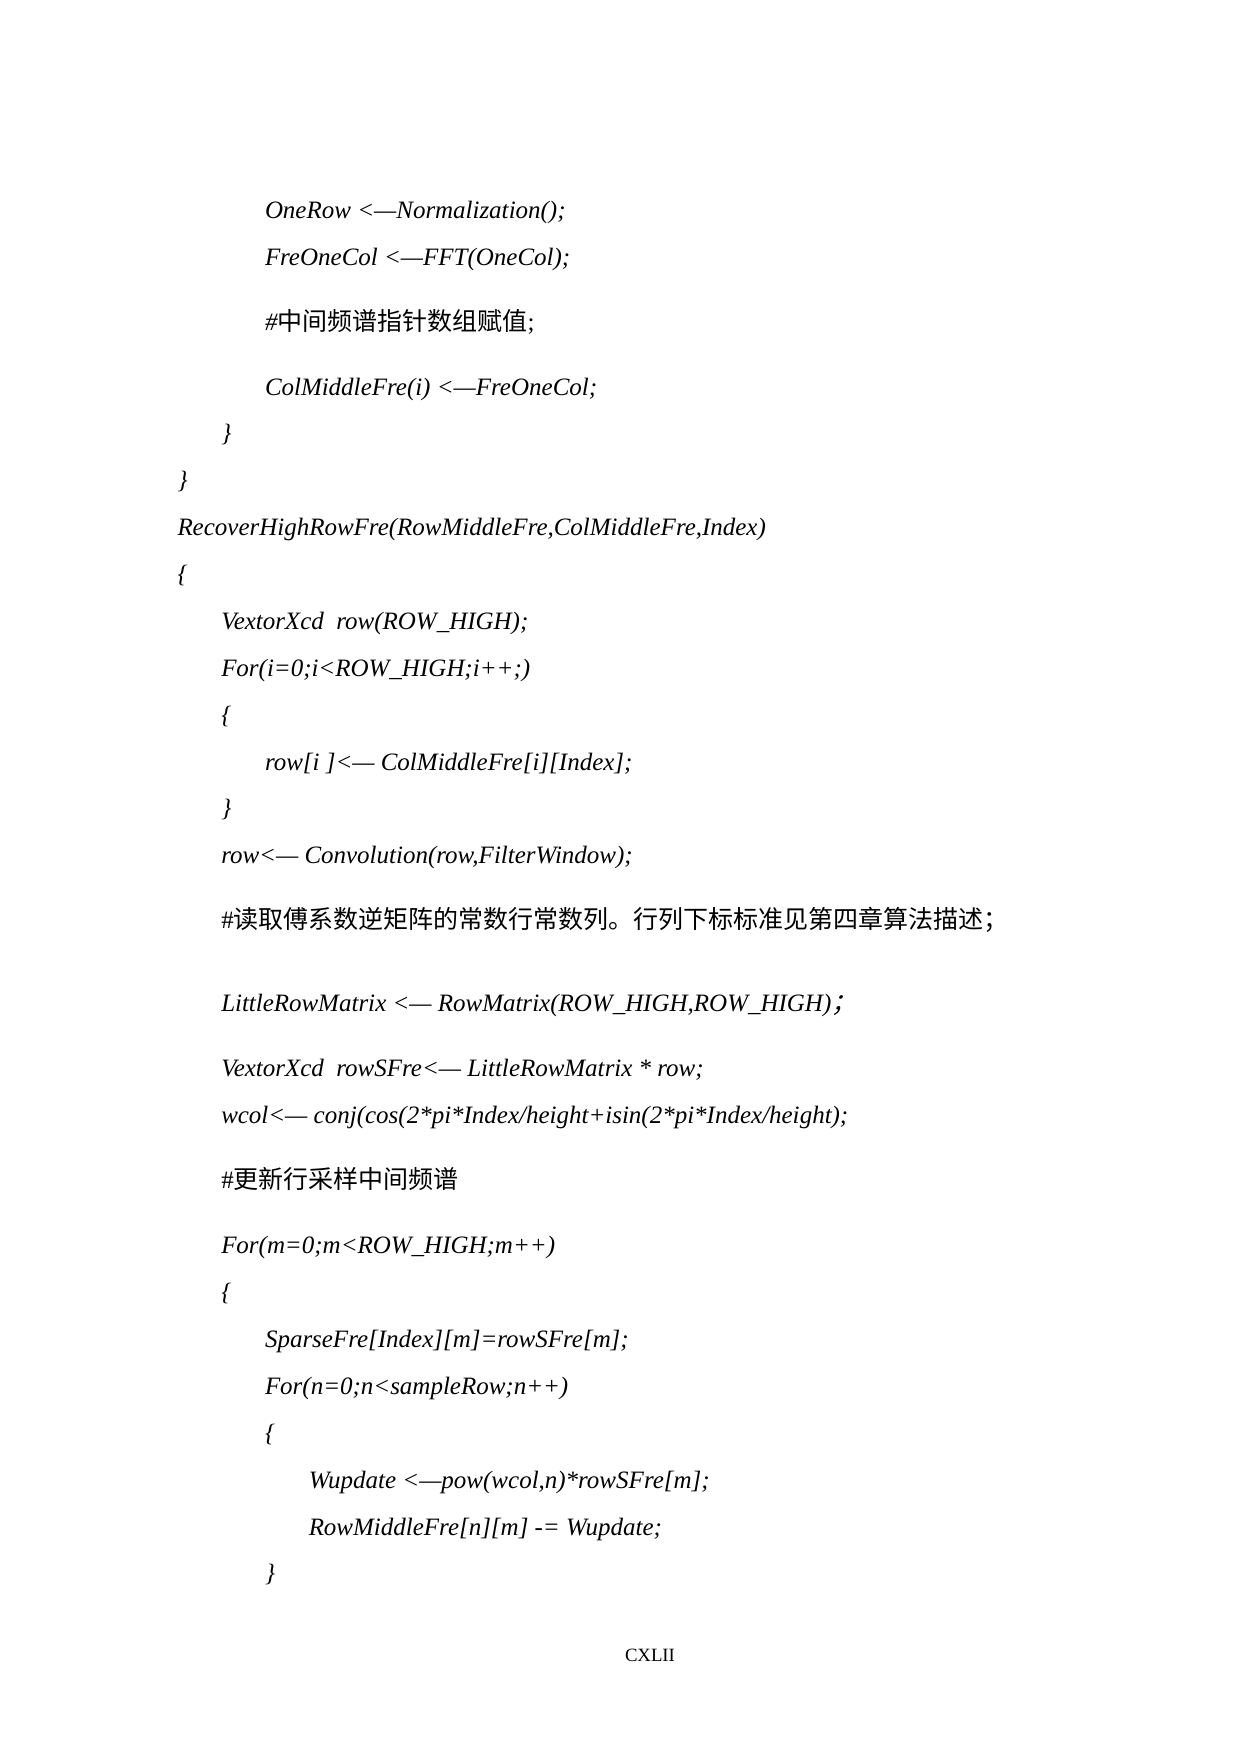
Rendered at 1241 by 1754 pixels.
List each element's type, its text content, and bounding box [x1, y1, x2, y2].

text Wupdate <—pow(wcol,n)*rowSFre[m]; [221, 1463, 1122, 1495]
text } [177, 792, 1122, 824]
text { [177, 1275, 1122, 1308]
text } [221, 1557, 1122, 1589]
text For(m=0;m<ROW_HIGH;m++) [177, 1228, 1122, 1261]
text row<— Convolution(row,FilterWindow); [177, 838, 1122, 871]
text row[i ]<— ColMiddleFre[i][Index]; [177, 745, 1122, 777]
text VextorXcd row(ROW_HIGH); [177, 604, 1122, 637]
text { [177, 557, 1122, 590]
text SparseFre[Index][m]=rowSFre[m]; [177, 1322, 1122, 1355]
text wcol<— conj(cos(2*pi*Index/height+isin(2*pi*Index/height); [177, 1098, 1122, 1131]
text #中间频谱指针数组赋值; [177, 287, 1122, 352]
text For(n=0;n<sampleRow;n++) [177, 1369, 1122, 1402]
text { [177, 698, 1122, 730]
text FreOneCol <—FFT(OneCol); [177, 240, 1122, 272]
text VextorXcd rowSFre<— LittleRowMatrix * row; [177, 1052, 1122, 1084]
text LittleRowMatrix <— RowMatrix(ROW_HIGH,ROW_HIGH)； [177, 968, 1122, 1033]
text For(i=0;i<ROW_HIGH;i++;) [177, 651, 1122, 683]
text #更新行采样中间频谱 [177, 1145, 1122, 1210]
text ColMiddleFre(i) <—FreOneCol; [177, 370, 1122, 402]
text RowMiddleFre[n][m] -= Wupdate; [221, 1510, 1122, 1542]
text } [177, 417, 1122, 449]
text { [177, 1416, 1122, 1448]
text } [177, 463, 1122, 496]
text RecoverHighRowFre(RowMiddleFre,ColMiddleFre,Index) [177, 510, 1122, 543]
text #读取傅系数逆矩阵的常数行常数列。行列下标标准见第四章算法描述； [177, 885, 1122, 950]
text OneRow <—Normalization(); [177, 193, 1122, 225]
